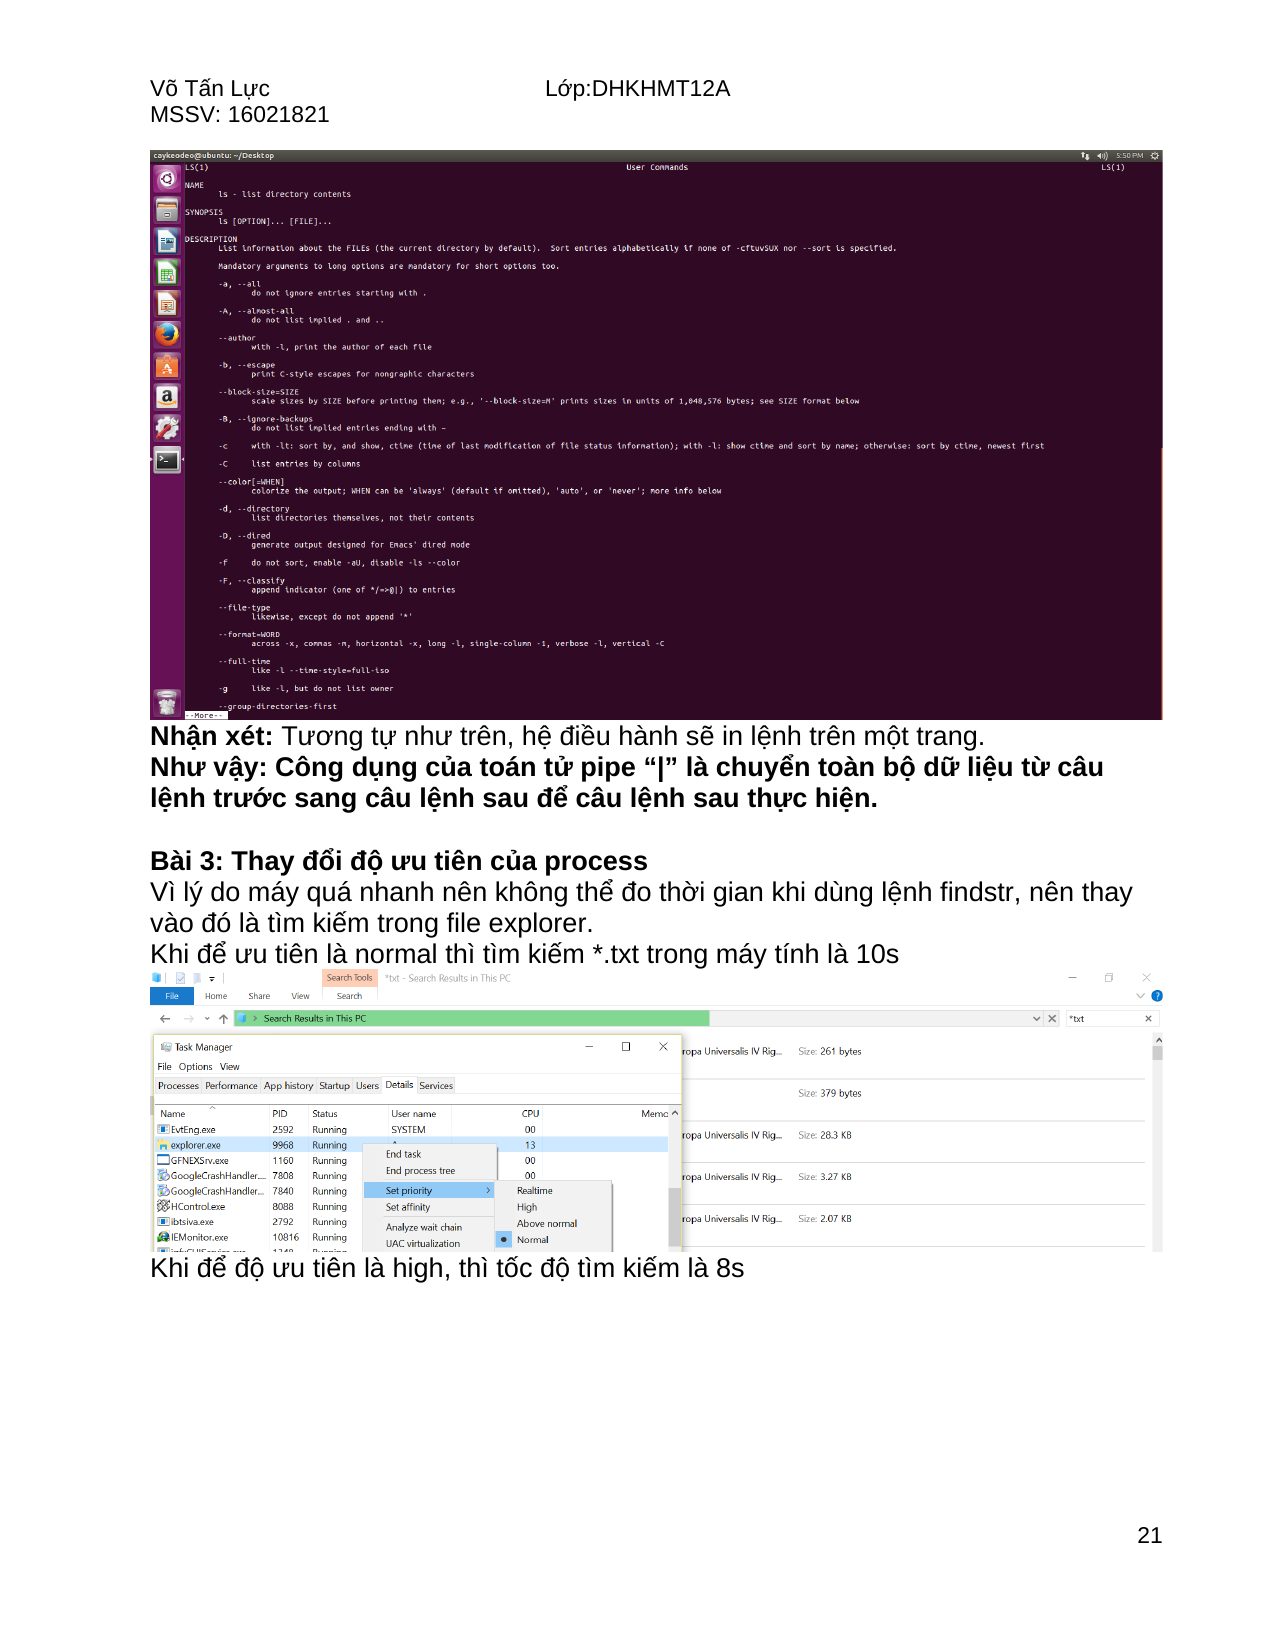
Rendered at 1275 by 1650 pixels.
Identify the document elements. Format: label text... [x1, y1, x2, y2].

picture [150, 969, 1163, 1252]
text Như vậy: Công dụng của toán tử pipe “|” là chuyển toàn bộ dữ liệu từ câu lệnh trước sang câu lệnh sau để câu lệnh sau thực hiện. [150, 751, 1162, 813]
text Bài 3: Thay đổi độ ưu tiên của process [150, 844, 1162, 876]
picture [150, 150, 1163, 720]
text Vì lý do máy quá nhanh nên không thể đo thời gian khi dùng lệnh findstr, nên thay vào đó là tìm kiếm trong file explorer. [150, 876, 1162, 938]
text Khi để độ ưu tiên là high, thì tốc độ tìm kiếm là 8s [150, 1252, 1162, 1283]
text Khi để ưu tiên là normal thì tìm kiếm *.txt trong máy tính là 10s [150, 938, 1162, 969]
text Nhận xét: Tương tự như trên, hệ điều hành sẽ in lệnh trên một trang. [150, 720, 1162, 751]
